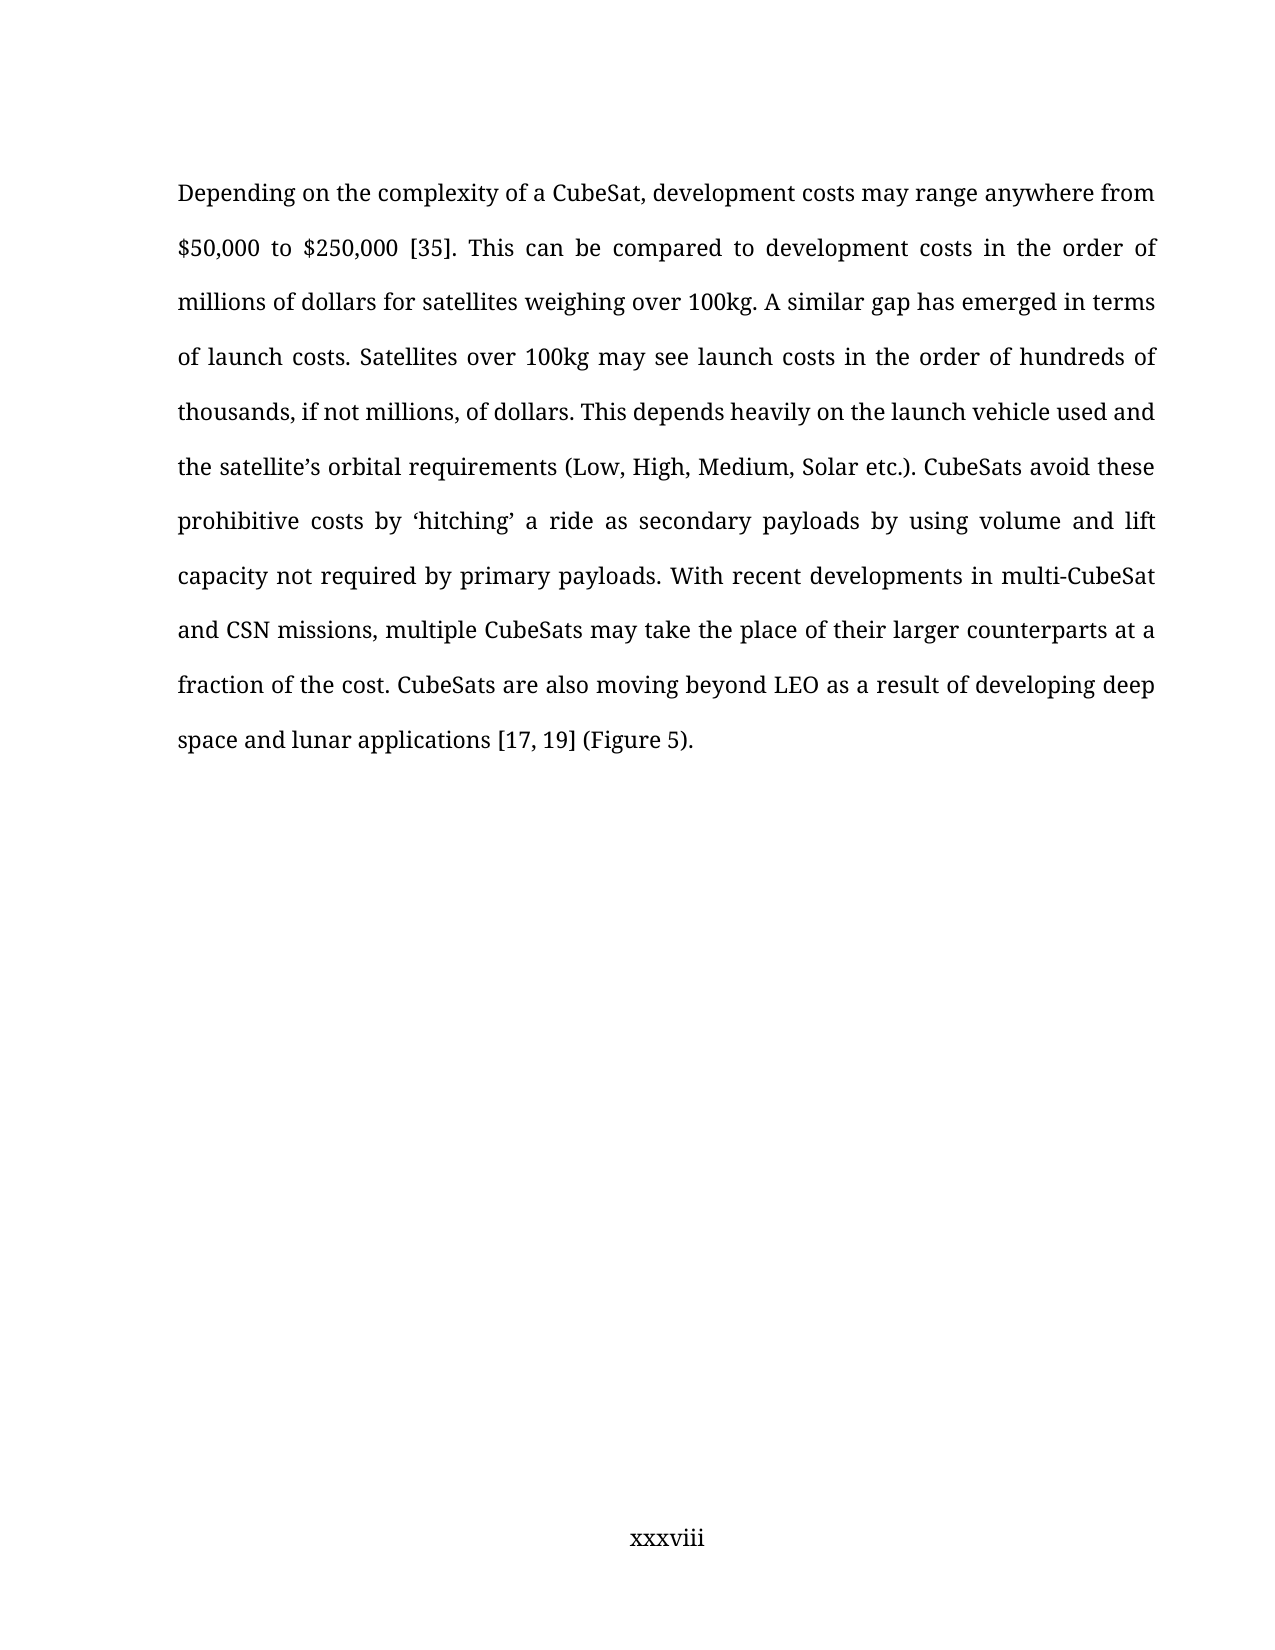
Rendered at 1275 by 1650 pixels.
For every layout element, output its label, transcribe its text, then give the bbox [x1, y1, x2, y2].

text Depending on the complexity of a CubeSat, development costs may range anywhere from $50,000 to $250,000 [35]. This can be compared to development costs in the order of millions of dollars for satellites weighing over 100kg. A similar gap has emerged in terms of launch costs. Satellites over 100kg may see launch costs in the order of hundreds of thousands, if not millions, of dollars. This depends heavily on the launch vehicle used and the satellite’s orbital requirements (Low, High, Medium, Solar etc.). CubeSats avoid these prohibitive costs by ‘hitching’ a ride as secondary payloads by using volume and lift capacity not required by primary payloads. With recent developments in multi-CubeSat and CSN missions, multiple CubeSats may take the place of their larger counterparts at a fraction of the cost. CubeSats are also moving beyond LEO as a result of developing deep space and lunar applications [17, 19] (Figure 5). [177, 177, 1157, 755]
